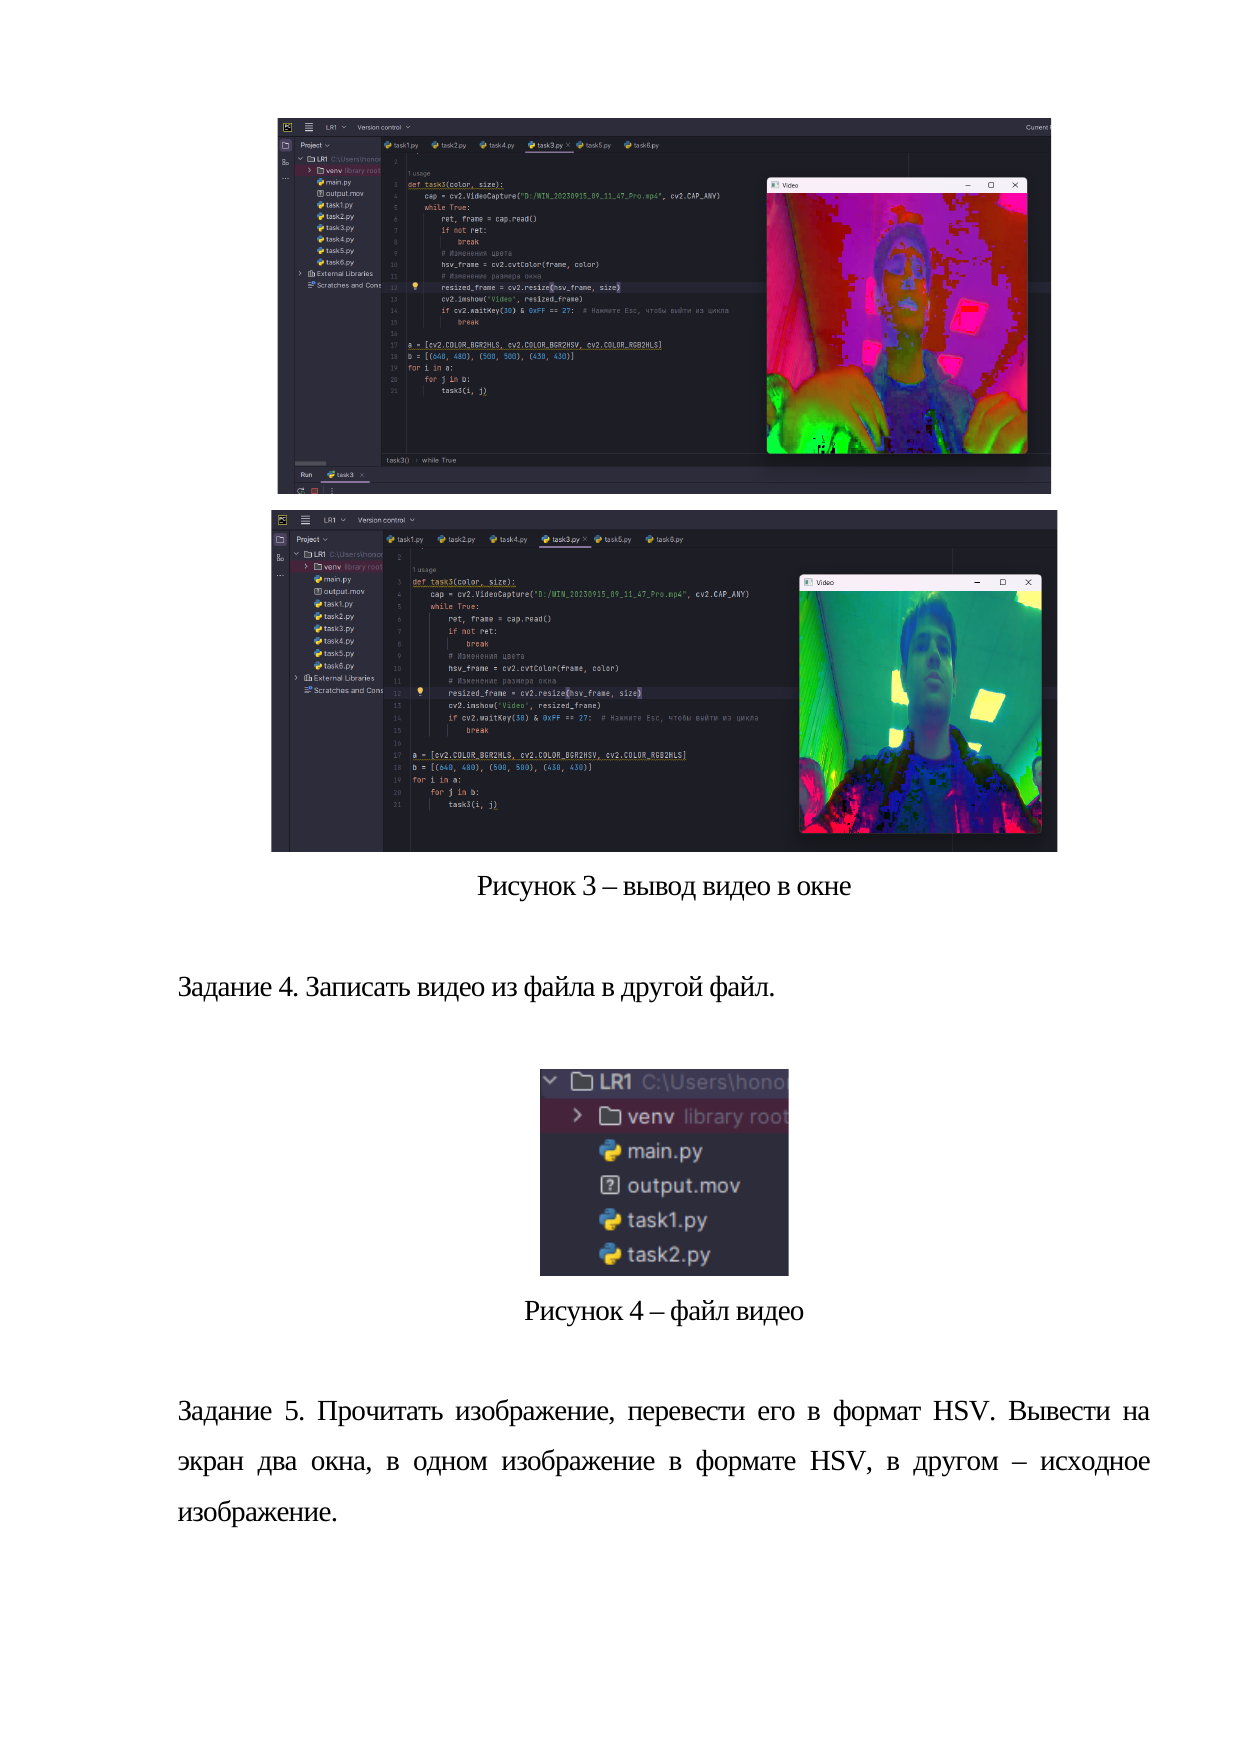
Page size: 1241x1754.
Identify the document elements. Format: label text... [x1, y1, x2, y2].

picture [540, 1069, 789, 1276]
text Рисунок 3 – вывод видео в окне [177, 868, 1152, 902]
text Задание 4. Записать видео из файла в другой файл. [177, 969, 1152, 1002]
picture [271, 510, 1058, 852]
text Рисунок 4 – файл видео [177, 1293, 1152, 1326]
picture [277, 118, 1052, 494]
text Задание 5. Прочитать изображение, перевести его в формат HSV. Вывести на экран два окна, в одном изображение в формате HSV, в другом – исходное изображение. [177, 1393, 1152, 1527]
